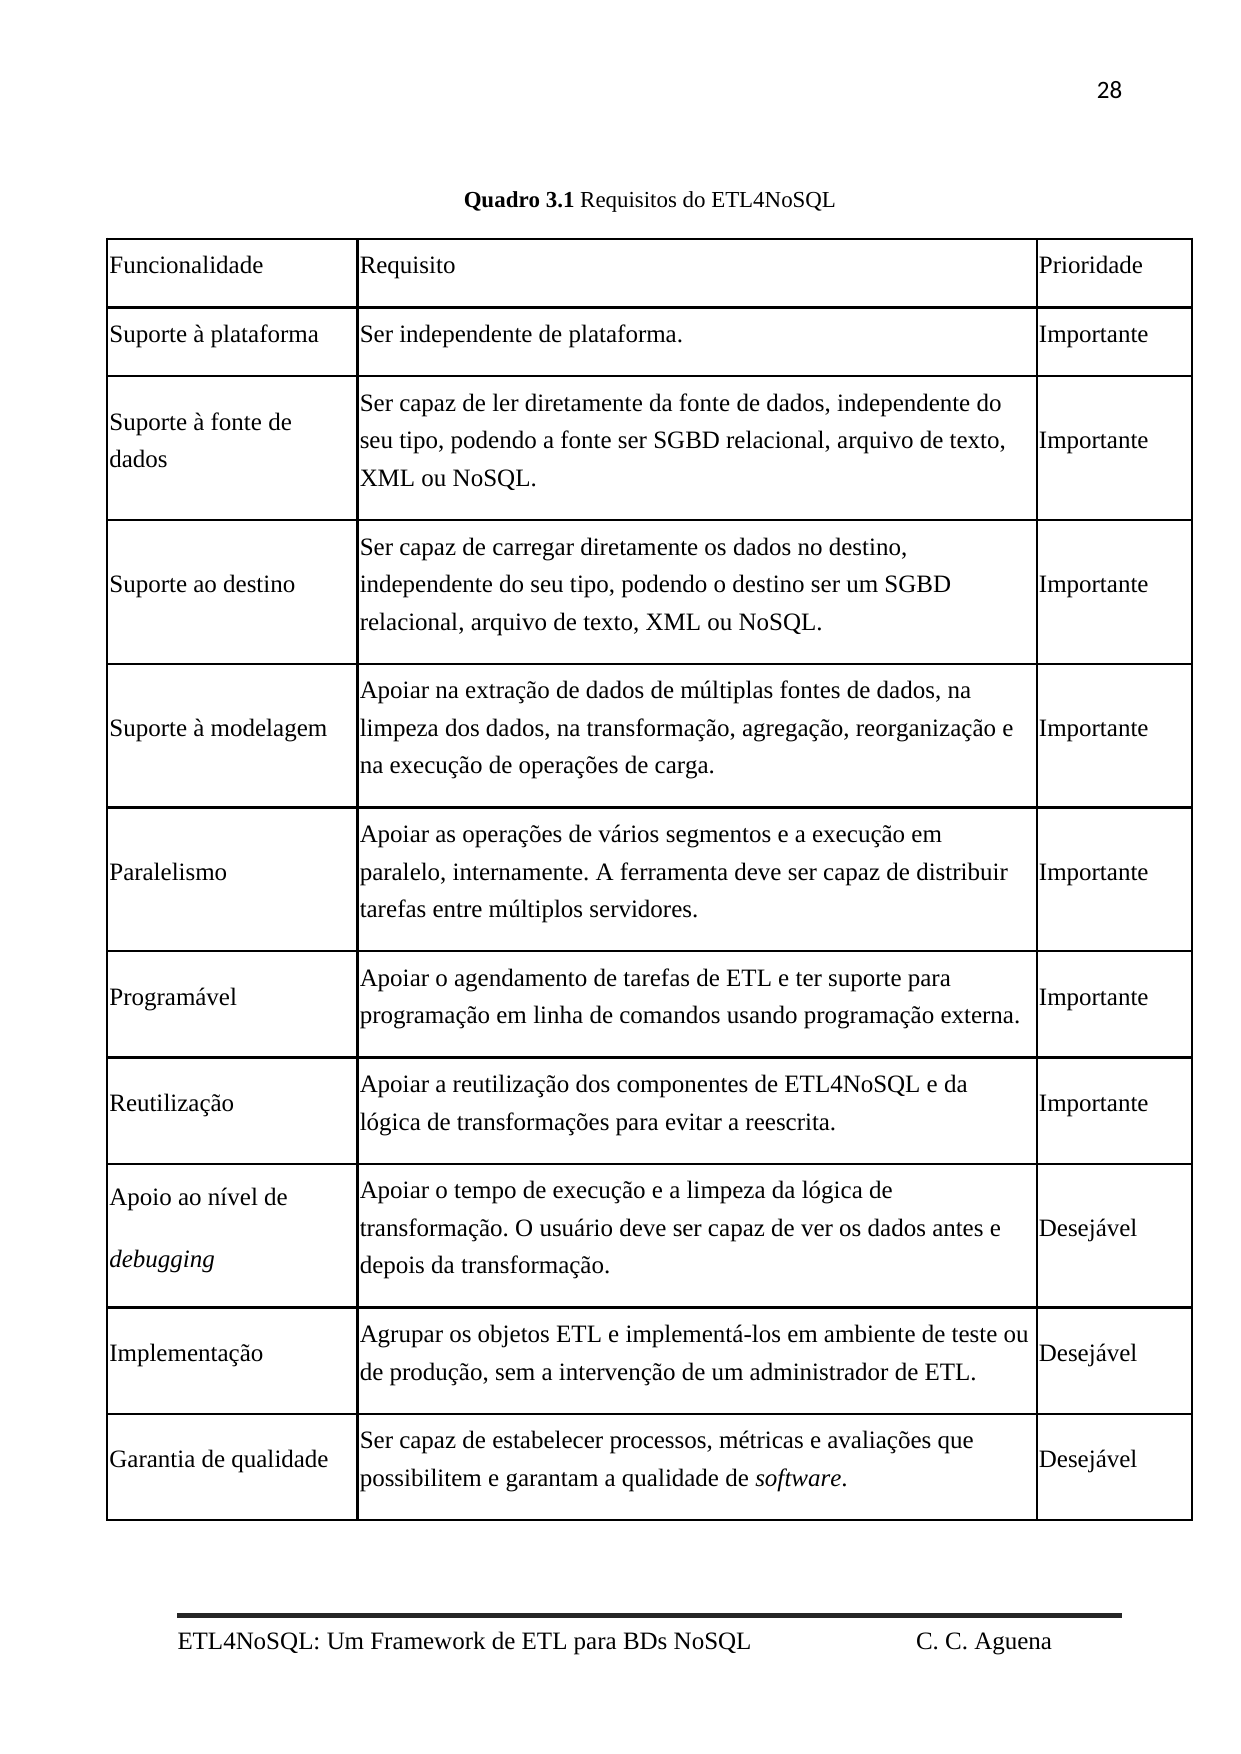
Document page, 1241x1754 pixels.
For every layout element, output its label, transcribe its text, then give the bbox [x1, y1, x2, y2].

table_cell Desejável [1038, 1309, 1191, 1413]
table_cell Suporte à plataforma [108, 309, 356, 375]
table_cell Importante [1038, 809, 1191, 950]
table_cell Importante [1038, 1059, 1191, 1163]
table_cell Ser capaz de ler diretamente da fonte de dados, independente do seu tipo, podendo a fonte ser SGBD relacional, arquivo de texto, XML ou NoSQL. [359, 377, 1036, 519]
table_cell Desejável [1038, 1415, 1191, 1519]
table_cell Apoiar o agendamento de tarefas de ETL e ter suporte para programação em linha de comandos usando programação externa. [359, 952, 1036, 1056]
table_cell Paralelismo [108, 809, 356, 950]
table_cell Suporte à fonte de dados [108, 377, 356, 519]
table_cell Reutilização [108, 1059, 356, 1163]
table_cell Desejável [1038, 1165, 1191, 1306]
table_cell Suporte ao destino [108, 521, 356, 663]
table_cell Importante [1038, 952, 1191, 1056]
table_cell Importante [1038, 521, 1191, 663]
table_cell Importante [1038, 665, 1191, 806]
table_cell Apoio ao nível de debugging [108, 1165, 356, 1306]
table_cell Agrupar os objetos ETL e implementá-los em ambiente de teste ou de produção, sem a intervenção de um administrador de ETL. [359, 1309, 1036, 1413]
table_cell Apoiar a reutilização dos componentes de ETL4NoSQL e da lógica de transformações para evitar a reescrita. [359, 1059, 1036, 1163]
table_cell Apoiar na extração de dados de múltiplas fontes de dados, na limpeza dos dados, na transformação, agregação, reorganização e na execução de operações de carga. [359, 665, 1036, 806]
table_cell Apoiar as operações de vários segmentos e a execução em paralelo, internamente. A ferramenta deve ser capaz de distribuir tarefas entre múltiplos servidores. [359, 809, 1036, 950]
table_cell Programável [108, 952, 356, 1056]
table_header Prioridade [1038, 240, 1191, 306]
table_header Requisito [359, 240, 1036, 306]
table_cell Ser capaz de carregar diretamente os dados no destino, independente do seu tipo, podendo o destino ser um SGBD relacional, arquivo de texto, XML ou NoSQL. [359, 521, 1036, 663]
table_cell Ser independente de plataforma. [359, 309, 1036, 375]
table_cell Implementação [108, 1309, 356, 1413]
table_header Funcionalidade [108, 240, 356, 306]
table_cell Importante [1038, 309, 1191, 375]
table_cell Apoiar o tempo de execução e a limpeza da lógica de transformação. O usuário deve ser capaz de ver os dados antes e depois da transformação. [359, 1165, 1036, 1306]
table_cell Ser capaz de estabelecer processos, métricas e avaliações que possibilitem e garantam a qualidade de software. [359, 1415, 1036, 1519]
table_cell Suporte à modelagem [108, 665, 356, 806]
table_cell Garantia de qualidade [108, 1415, 356, 1519]
table_cell Importante [1038, 377, 1191, 519]
text Quadro 3.1 Requisitos do ETL4NoSQL [177, 177, 1122, 213]
